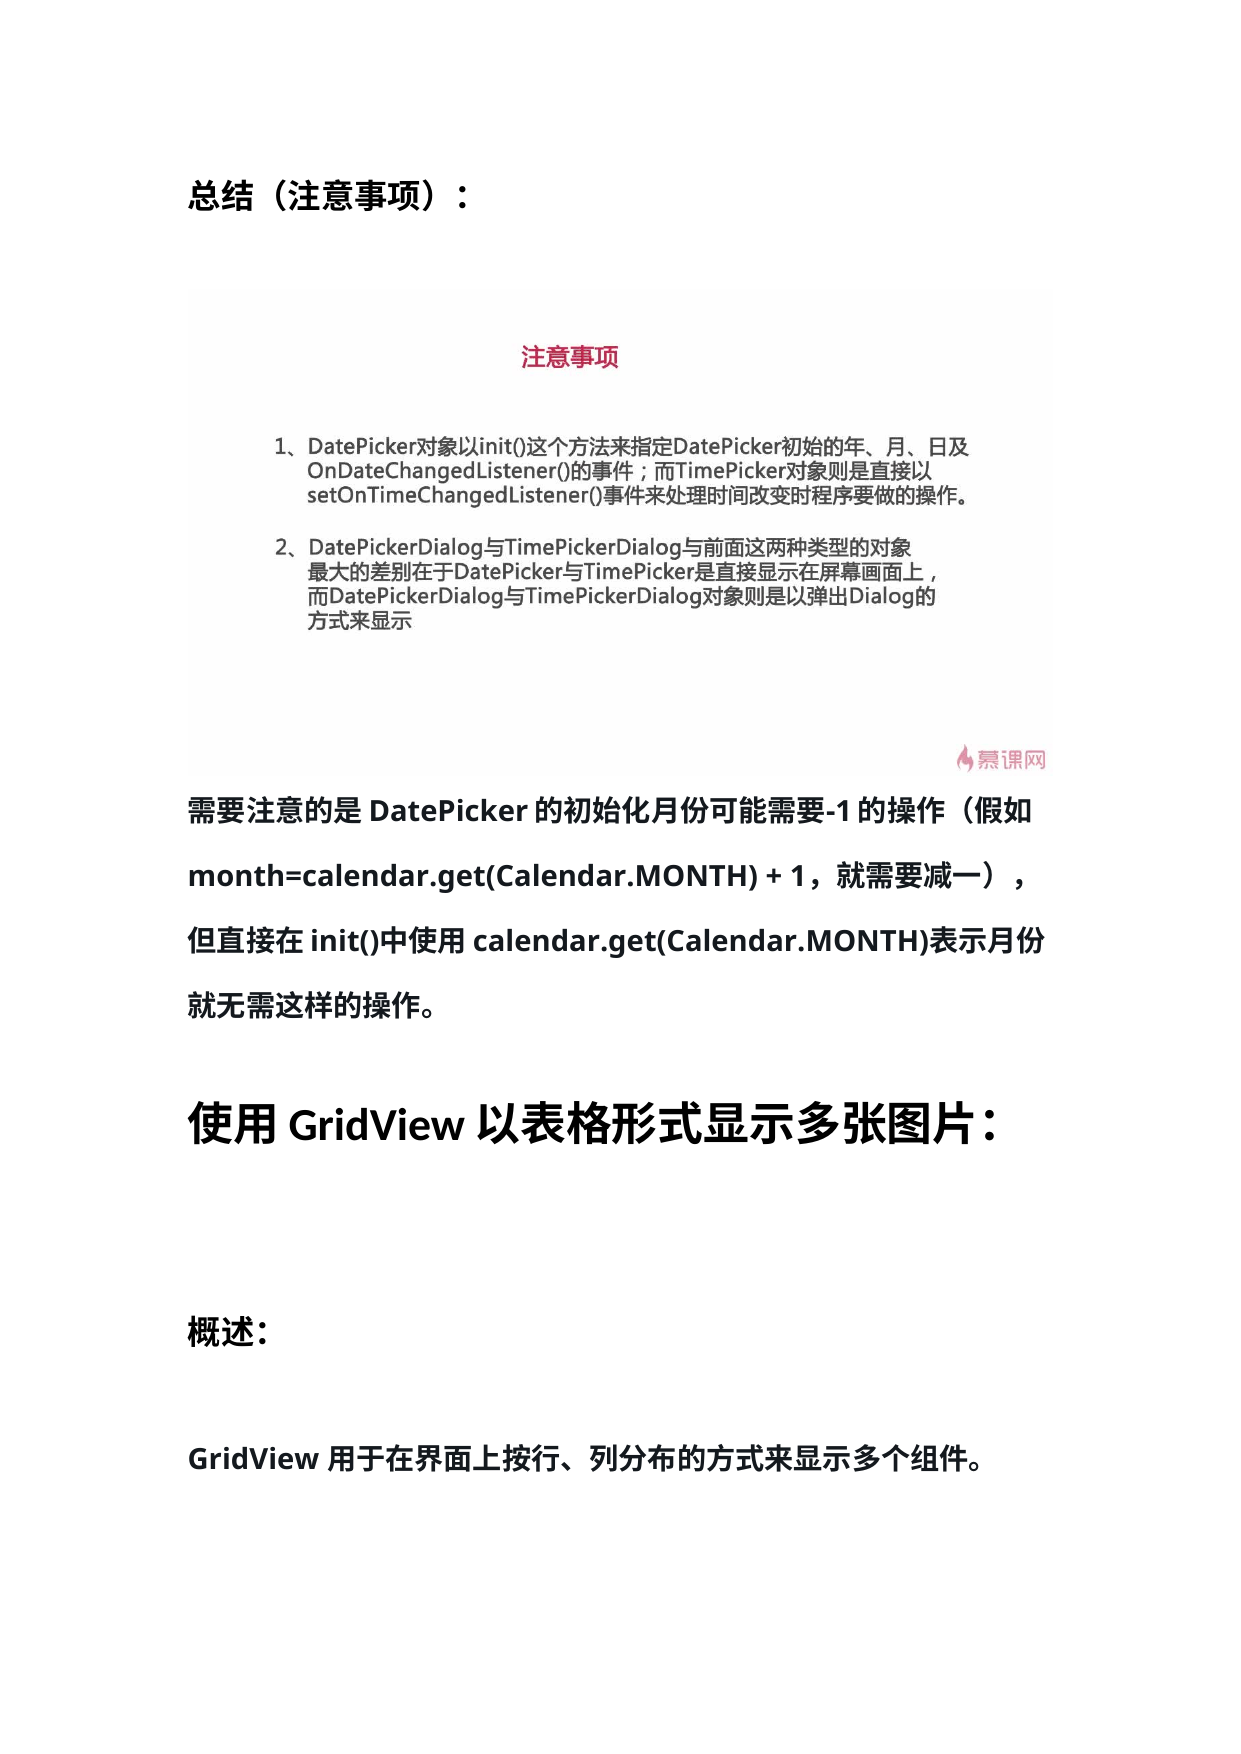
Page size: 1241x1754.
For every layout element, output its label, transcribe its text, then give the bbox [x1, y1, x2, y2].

subtitle 总结（注意事项）： [187, 162, 1053, 227]
text 需要注意的是DatePicker的初始化月份可能需要-1的操作（假如month=calendar.get(Calendar.MONTH) + 1，就需要减一），但直接在init()中使用calendar.get(Calendar.MONTH)表示月份就无需这样的操作。 [187, 777, 1053, 1037]
text GridView 用于在界面上按行、列分布的方式来显示多个组件。 [187, 1425, 1053, 1490]
subtitle 使用GridView以表格形式显示多张图片： [187, 1072, 1053, 1169]
picture [187, 289, 1053, 776]
subtitle 概述： [187, 1297, 1053, 1362]
